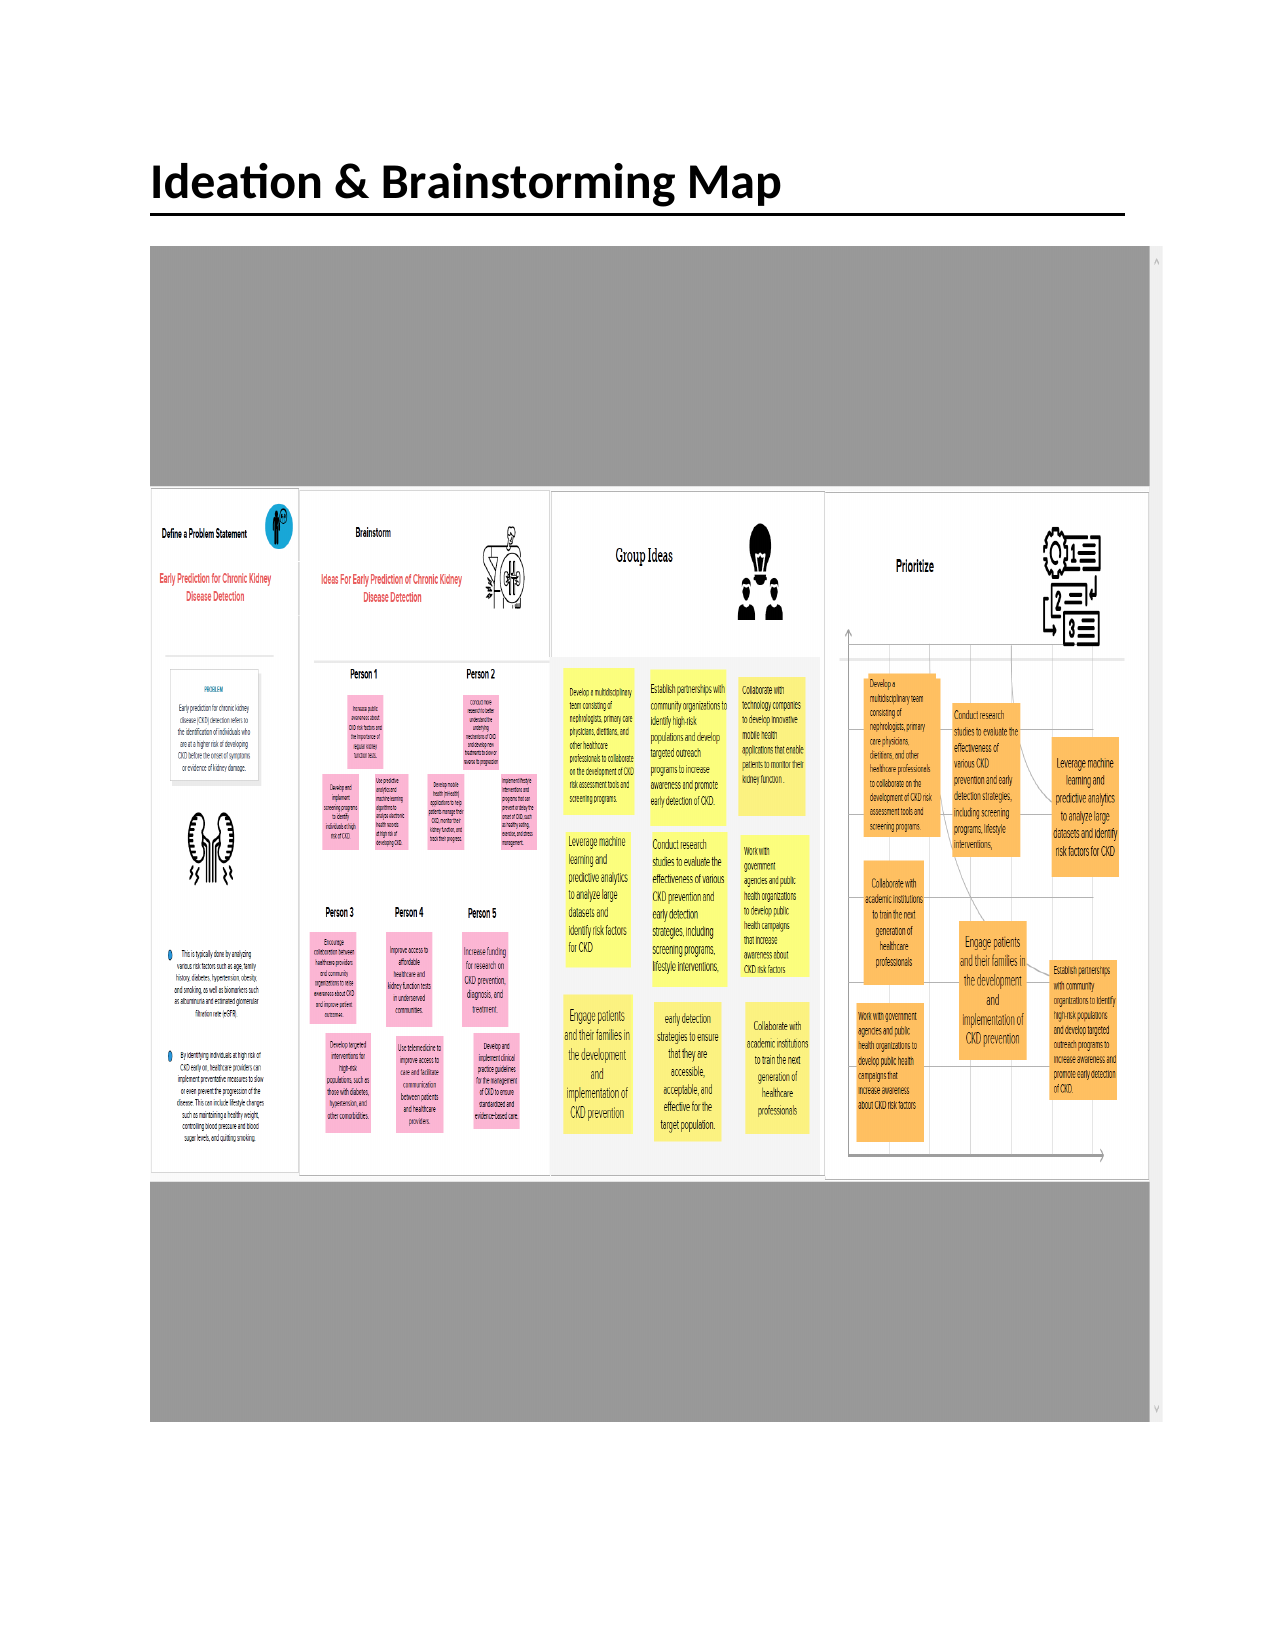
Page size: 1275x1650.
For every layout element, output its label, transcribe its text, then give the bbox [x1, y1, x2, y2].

text Ideation & Brainstorming Map [150, 150, 1125, 213]
picture [150, 246, 1163, 1422]
